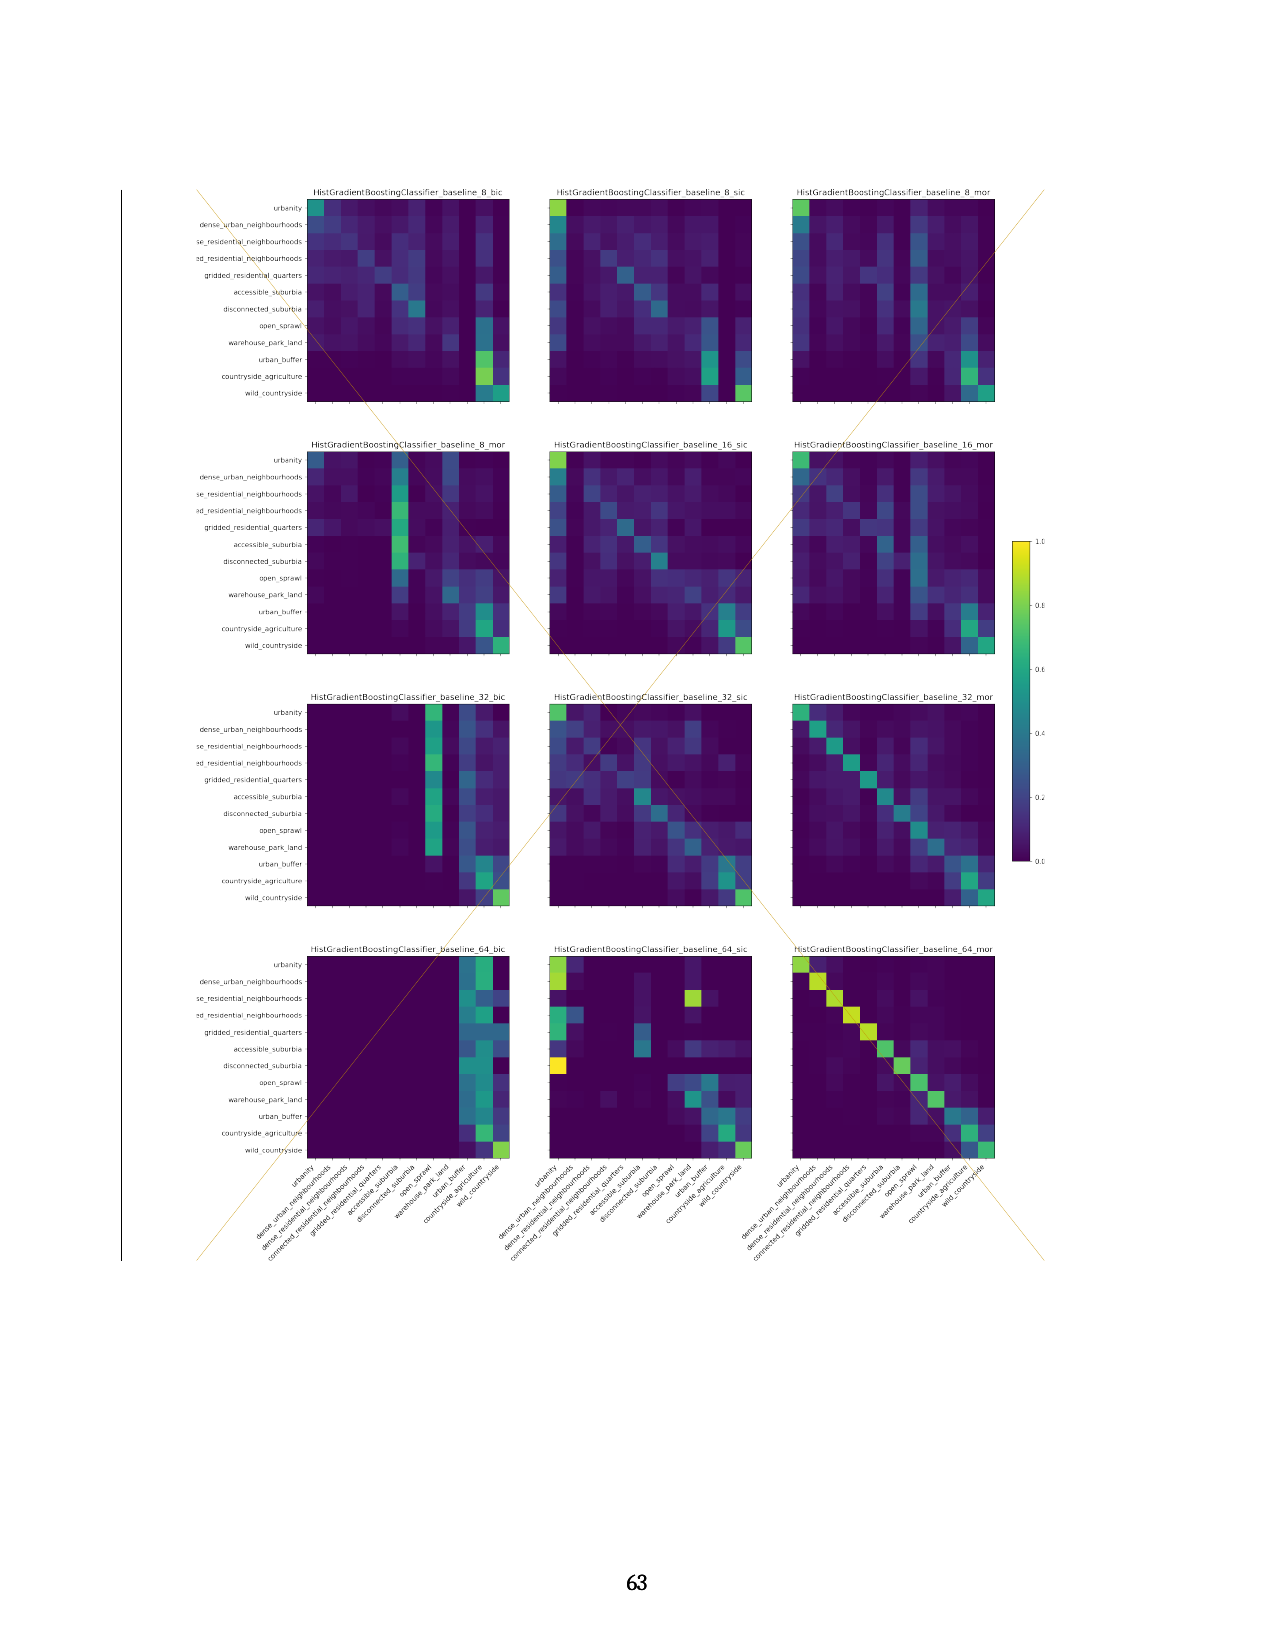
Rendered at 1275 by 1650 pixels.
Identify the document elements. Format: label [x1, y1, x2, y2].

picture [198, 189, 1043, 724]
picture [622, 191, 1045, 1260]
picture [196, 191, 619, 1259]
picture [198, 726, 1043, 1261]
